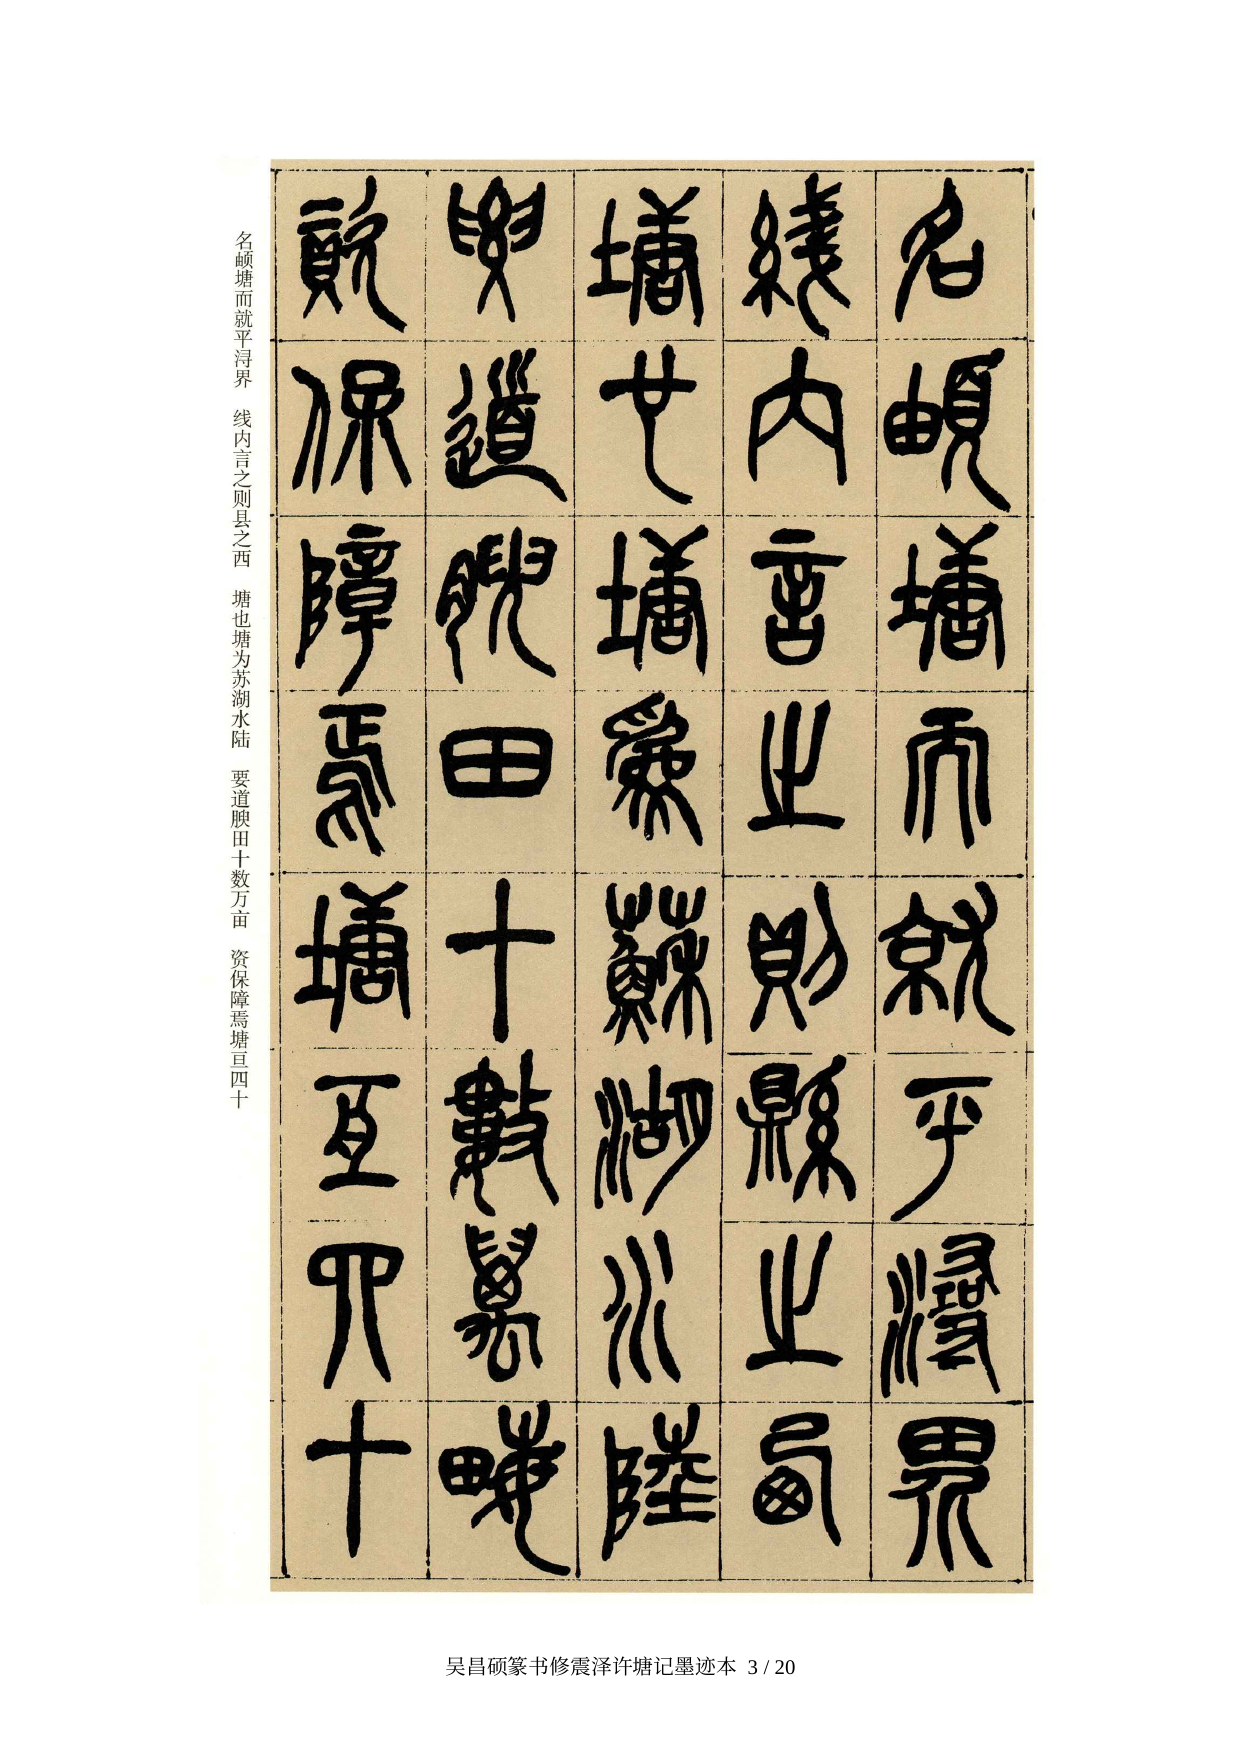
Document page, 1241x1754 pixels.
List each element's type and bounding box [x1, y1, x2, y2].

picture [190, 150, 1050, 1604]
